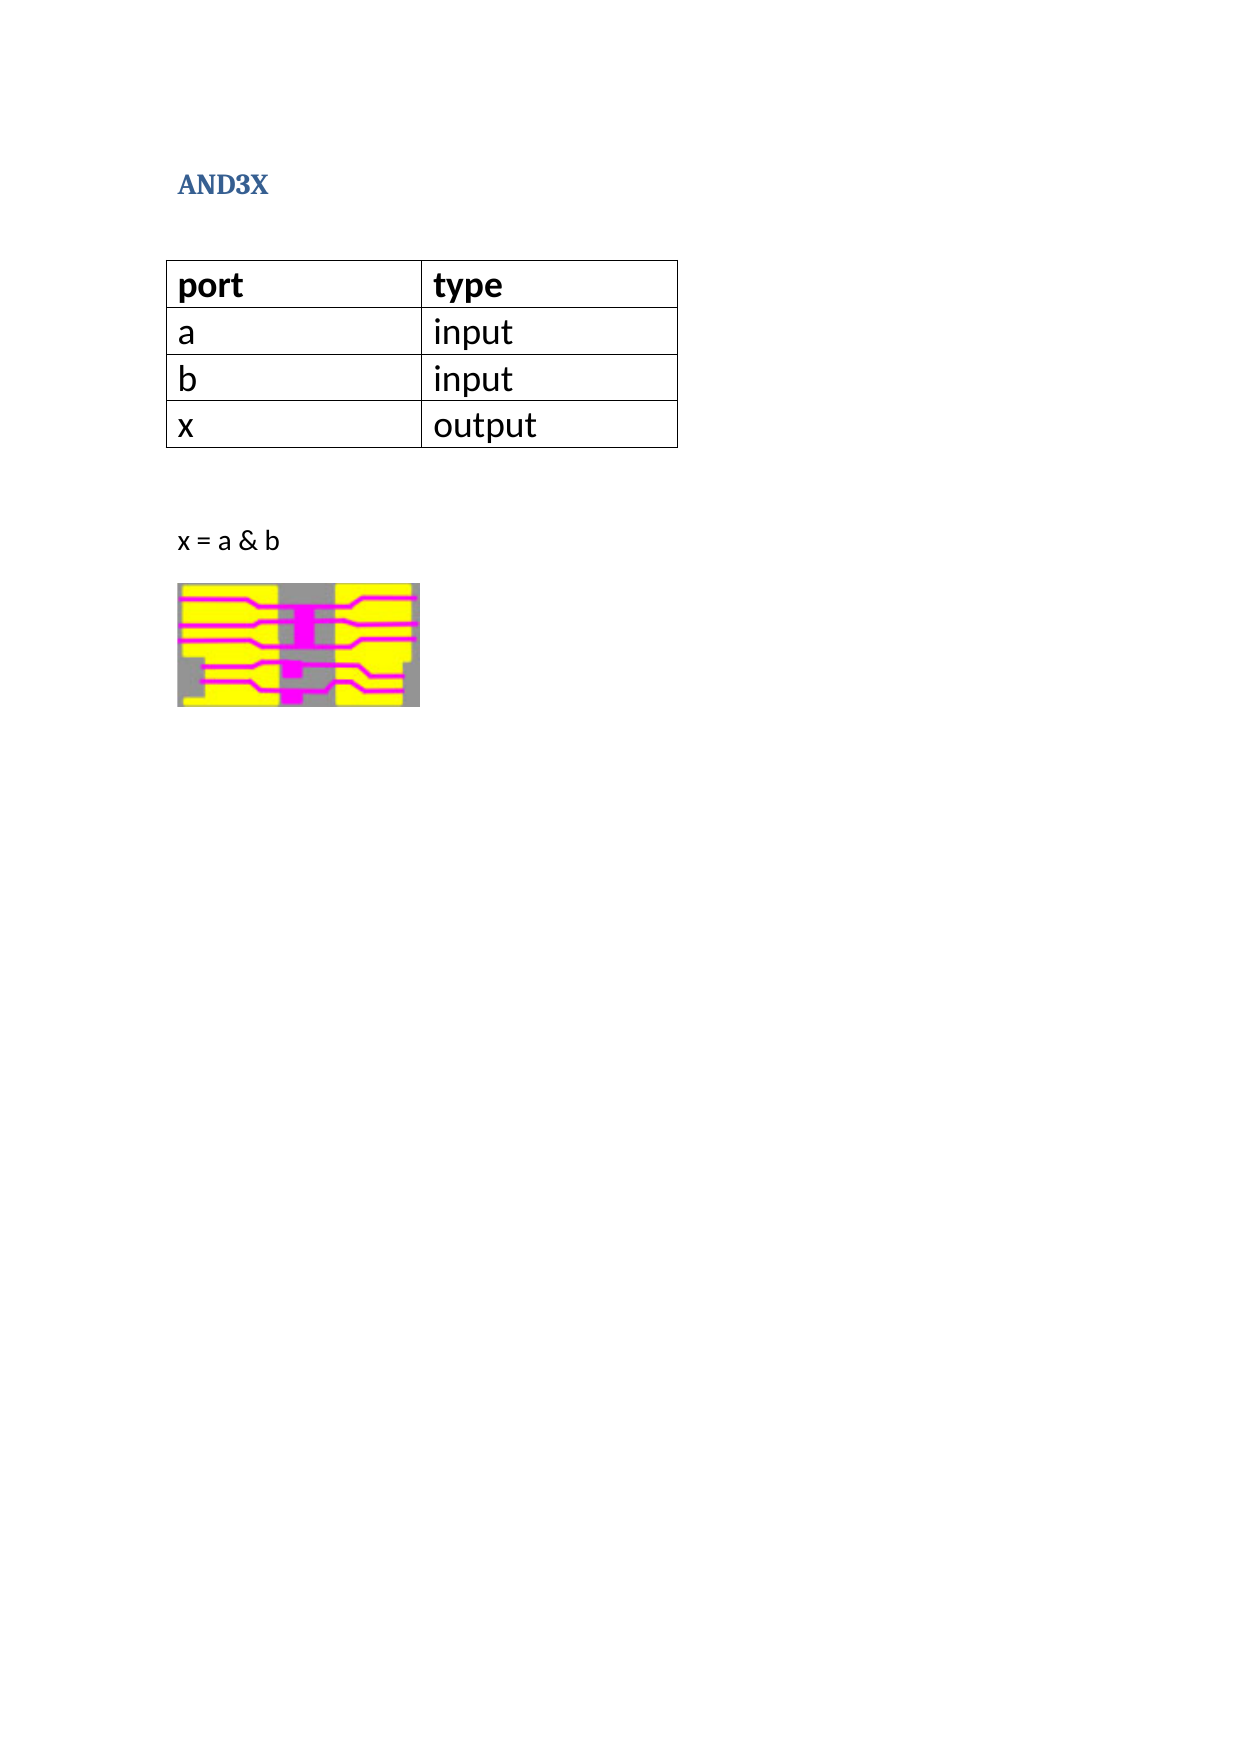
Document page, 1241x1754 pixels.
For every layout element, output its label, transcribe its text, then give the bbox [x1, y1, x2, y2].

table_cell a [167, 308, 421, 353]
table_cell x [167, 401, 421, 447]
table_cell input [422, 355, 677, 400]
picture [177, 583, 420, 707]
table_cell output [422, 401, 677, 447]
text x = a & b [177, 522, 1152, 557]
table_header type [422, 261, 677, 307]
table_cell input [422, 308, 677, 353]
table_cell b [167, 355, 421, 400]
table_header port [167, 261, 421, 307]
subtitle AND3X [177, 168, 1152, 202]
